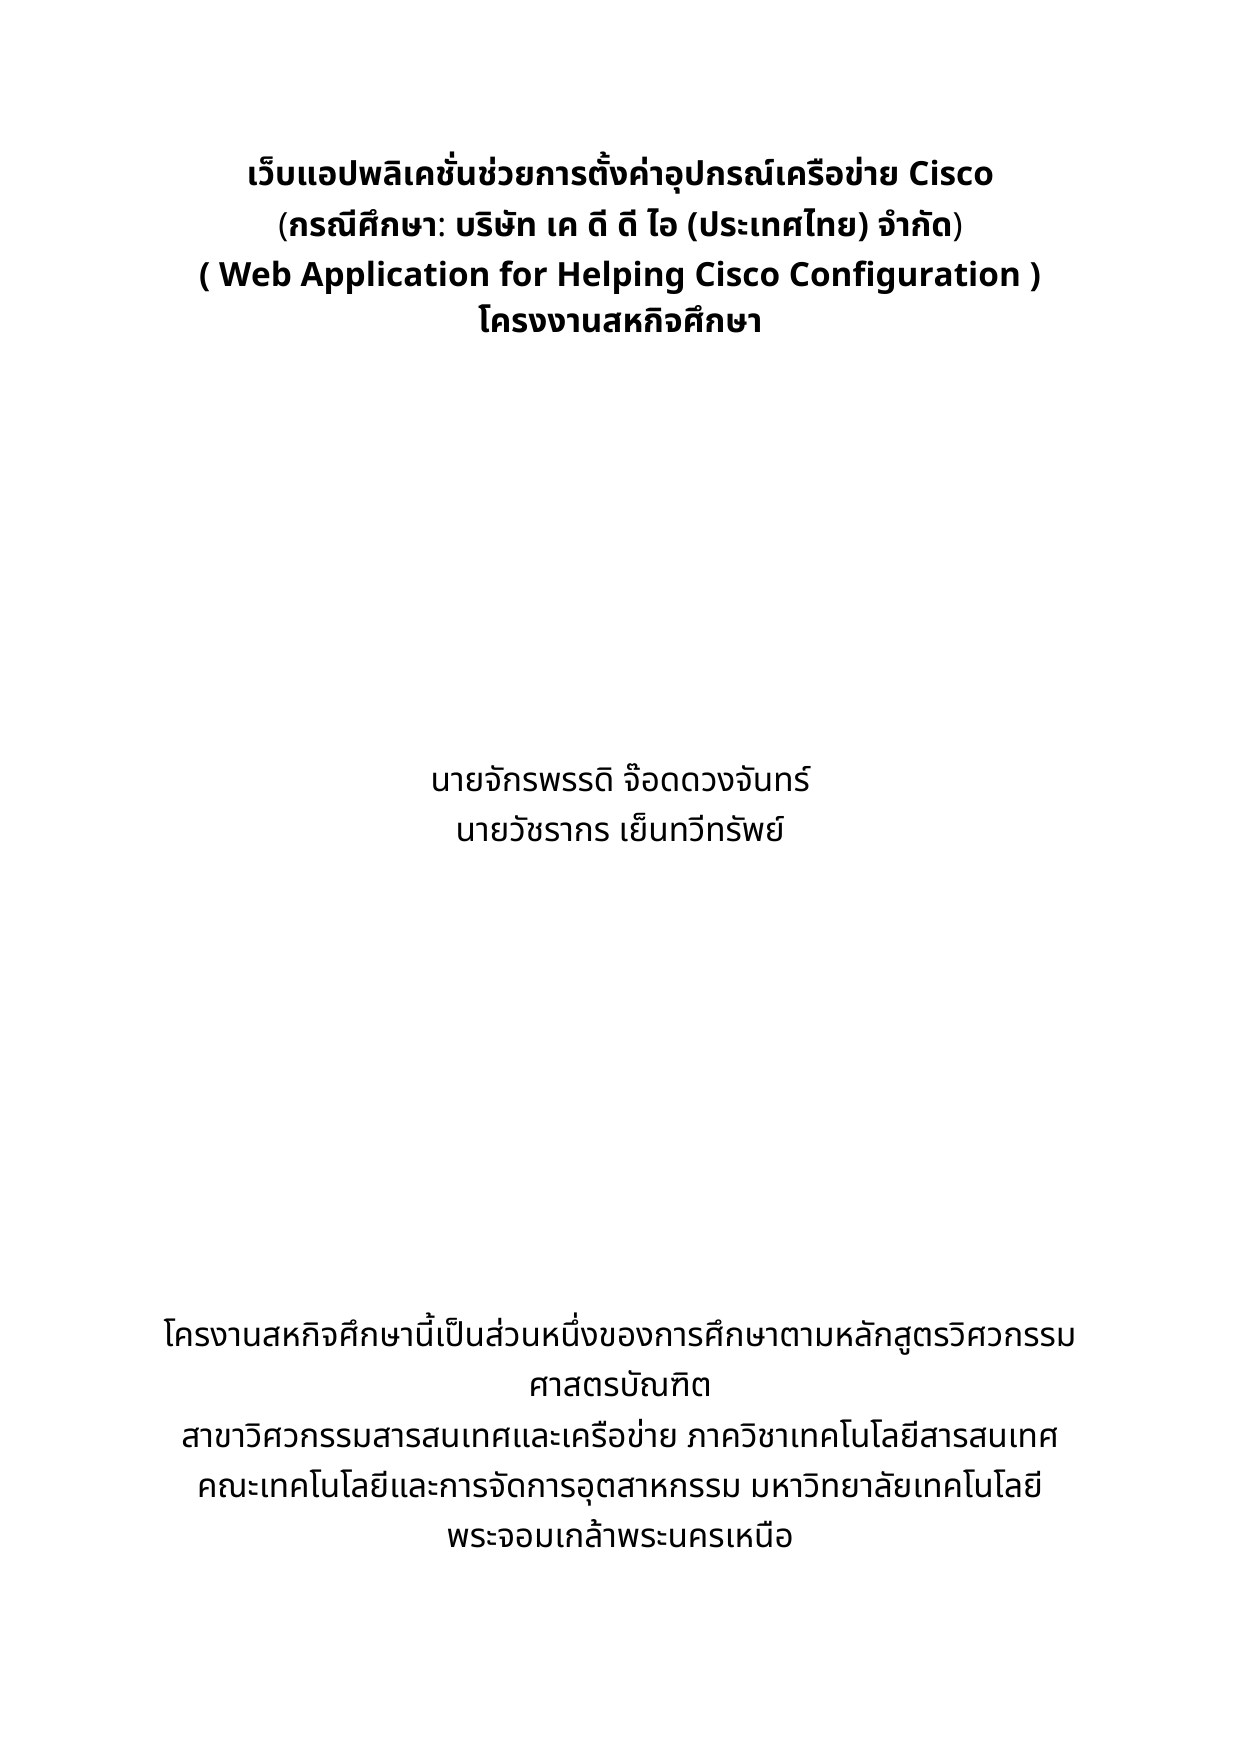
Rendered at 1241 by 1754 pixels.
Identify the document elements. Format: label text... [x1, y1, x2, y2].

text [150, 1412, 1090, 1563]
text โครงานสหกิจศึกษานี้เป็นส่วนหนึ่งของการศึกษาตามหลักสูตรวิศวกรรมศาสตรบัณฑิต [150, 1311, 1090, 1412]
text นายวัชรากร เย็นทวีทรัพย์ [150, 806, 1090, 857]
text นายจักรพรรดิ จ๊อดดวงจันทร์ [150, 756, 1090, 806]
